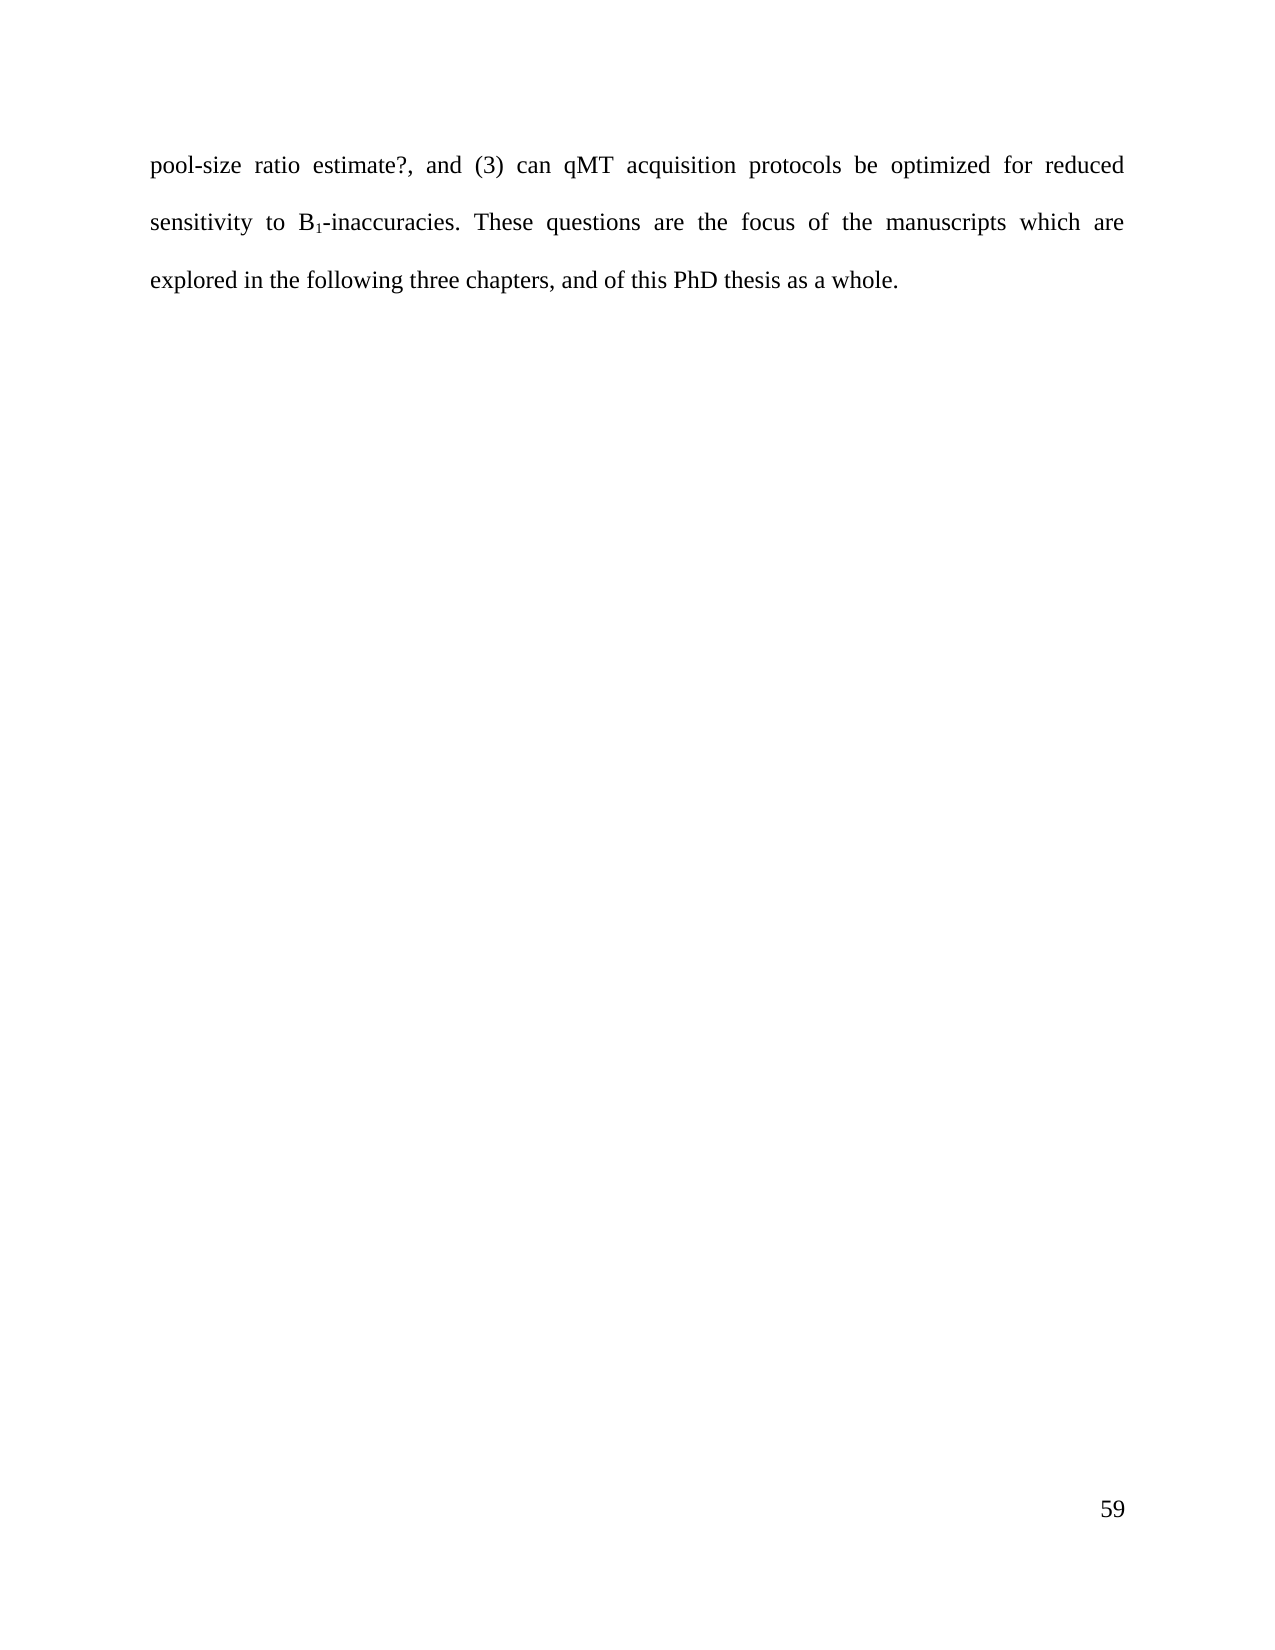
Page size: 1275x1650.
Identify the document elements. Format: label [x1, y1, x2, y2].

text [150, 150, 1125, 294]
